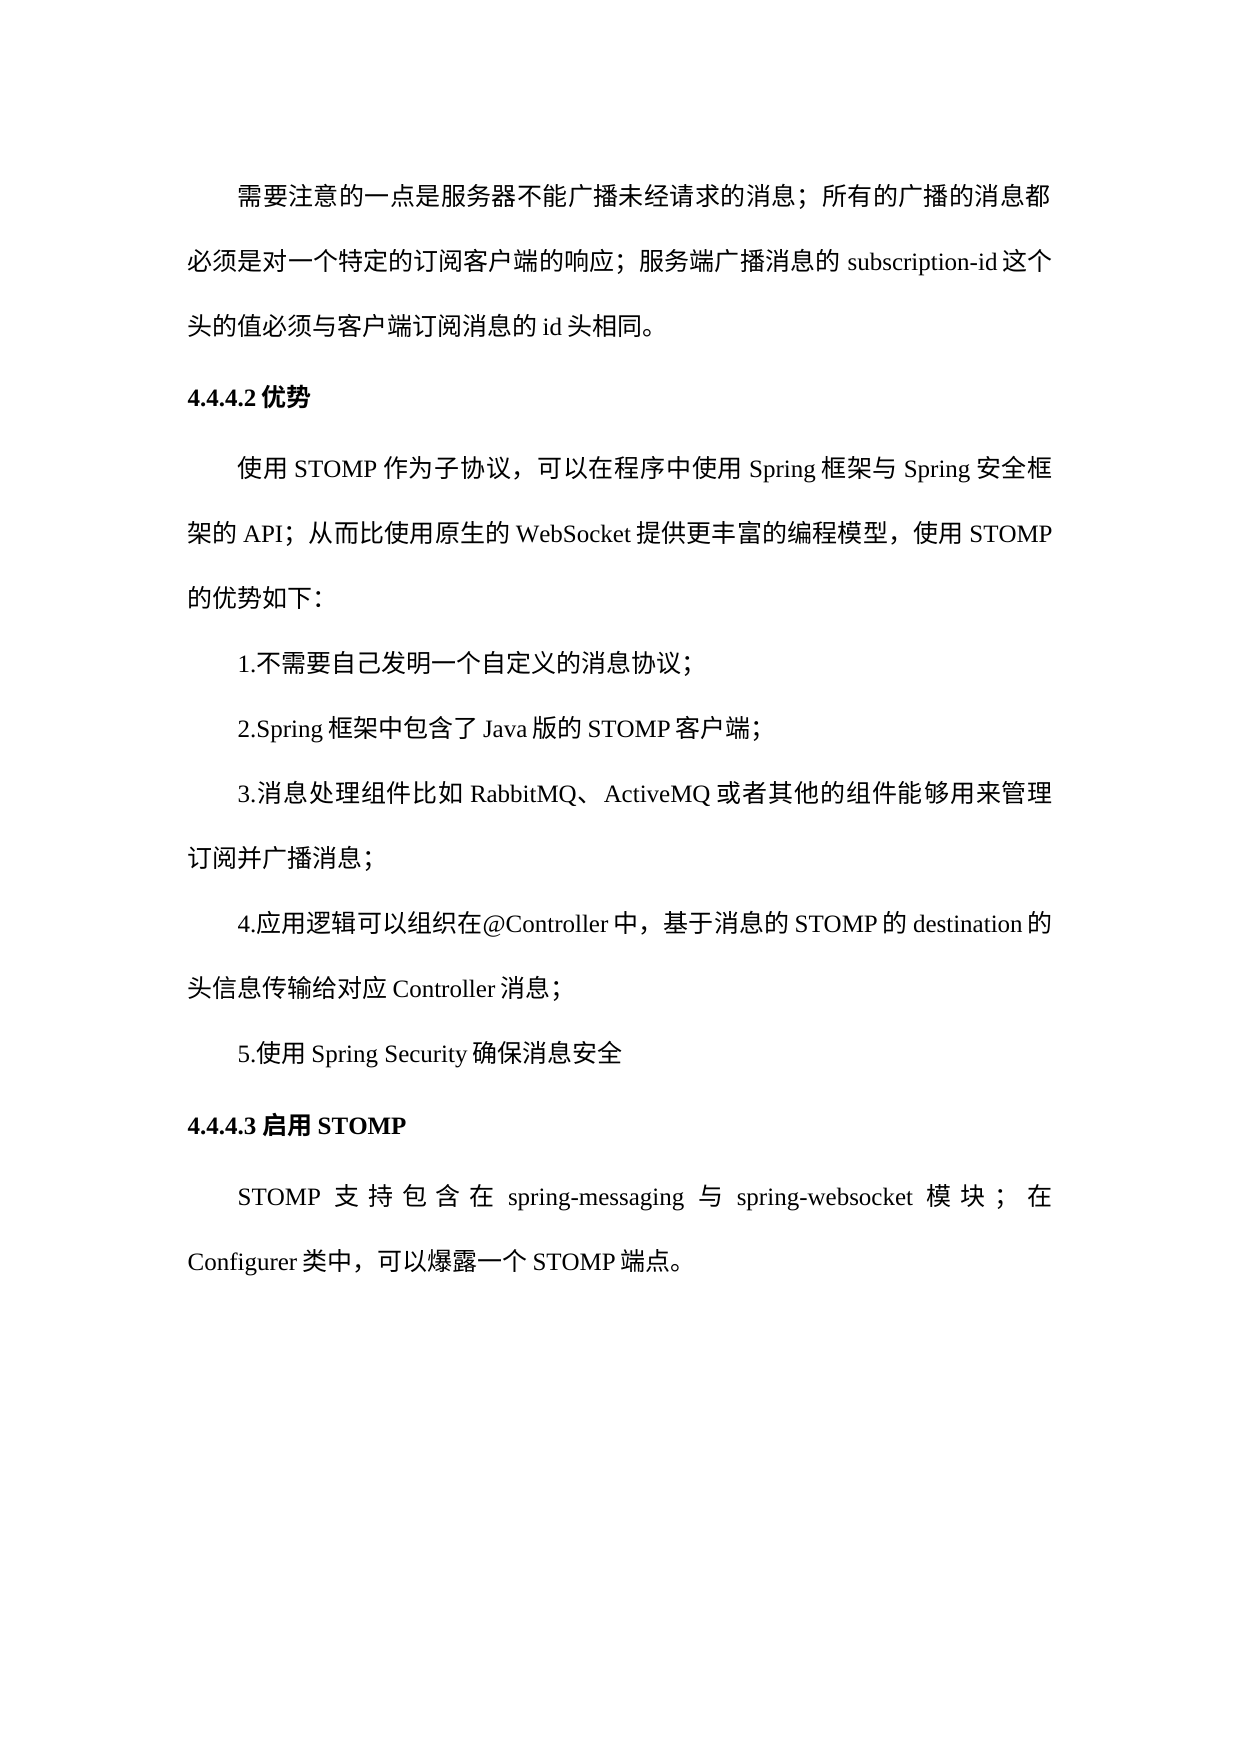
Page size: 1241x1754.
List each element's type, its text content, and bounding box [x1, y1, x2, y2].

subtitle 4.4.4.2优势 [187, 363, 1053, 428]
text 使用STOMP作为子协议，可以在程序中使用Spring框架与Spring安全框架的API；从而比使用原生的WebSocket提供更丰富的编程模型，使用STOMP的优势如下： [187, 434, 1053, 629]
text 3.消息处理组件比如RabbitMQ、ActiveMQ或者其他的组件能够用来管理订阅并广播消息； [187, 759, 1053, 889]
text 需要注意的一点是服务器不能广播未经请求的消息；所有的广播的消息都必须是对一个特定的订阅客户端的响应；服务端广播消息的subscription-id这个头的值必须与客户端订阅消息的id头相同。 [187, 162, 1053, 357]
text 2.Spring框架中包含了Java版的STOMP客户端； [187, 694, 1053, 759]
text 4.应用逻辑可以组织在@Controller中，基于消息的STOMP的destination的头信息传输给对应Controller消息； [187, 889, 1053, 1019]
text STOMP支持包含在spring-messaging与spring-websocket模块；在Configurer类中，可以爆露一个STOMP端点。 [187, 1162, 1053, 1292]
subtitle 4.4.4.3 启用STOMP [187, 1091, 1053, 1156]
text 1.不需要自己发明一个自定义的消息协议； [187, 629, 1053, 694]
text 5.使用Spring Security确保消息安全 [187, 1019, 1053, 1084]
